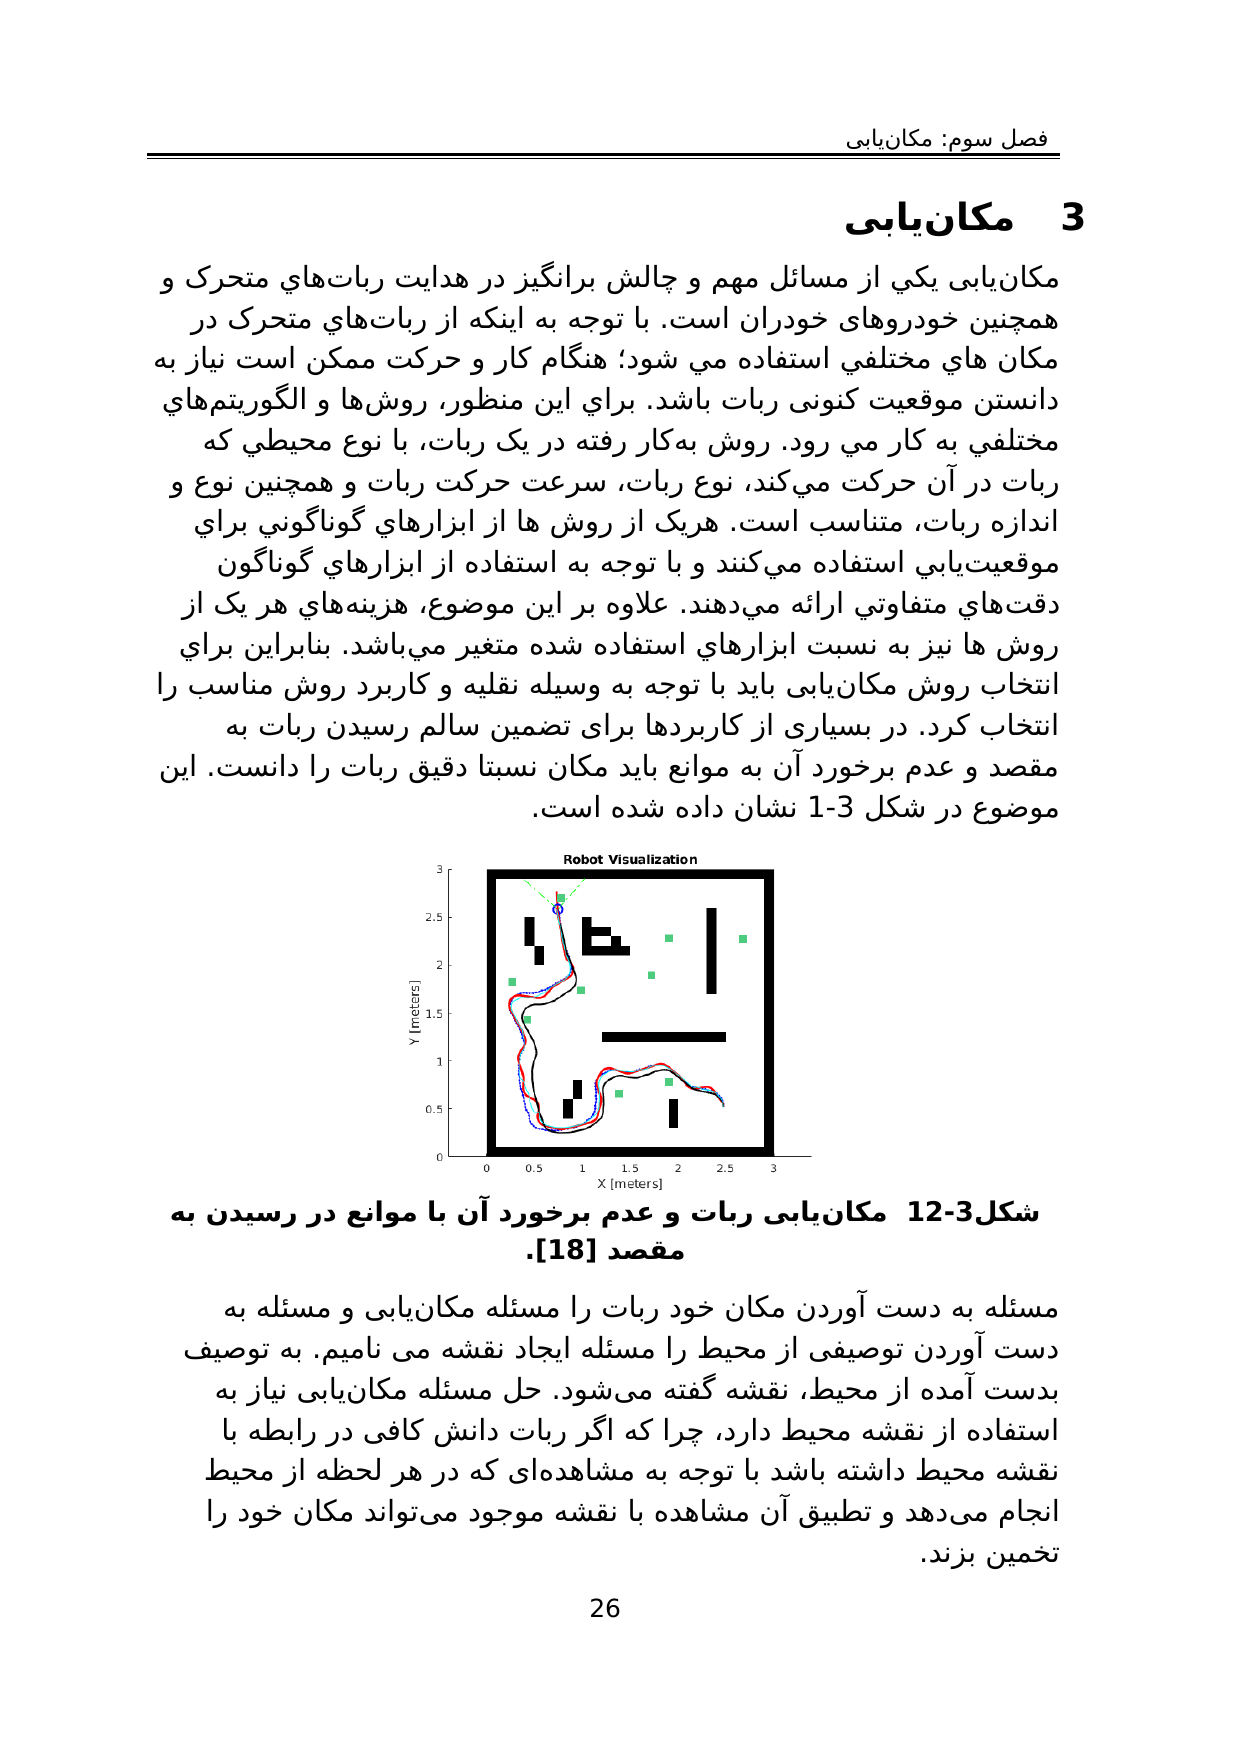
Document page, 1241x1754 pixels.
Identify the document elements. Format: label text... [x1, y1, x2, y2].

picture [389, 843, 821, 1191]
text مکان‌یابی يکي از مسائل مهم و چالش برانگیز در هدایت ربات‌هاي متحرک و همچنین خودروهای خودران است. با توجه به اينکه از ربات‌هاي متحرک در مكان هاي مختلفي استفاده مي شود؛ هنگام کار و حرکت ممکن است نیاز به دانستن موقعیت کنونی ربات باشد. براي اين منظور، روش‌ها و الگوريتم‌هاي مختلفي به کار مي رود. روش به‌کار رفته در يک ربات، با نوع محيطي که ربات در آن حرکت مي‌کند، نوع ربات، سرعت حرکت ربات و همچنين نوع و اندازه ربات، متناسب است. هريک از روش ها از ابزارهاي گوناگوني براي موقعيت‌يابي استفاده مي‌کنند و با توجه به استفاده از ابزارهاي گوناگون دقت‌هاي متفاوتي ارائه مي‌دهند. علاوه بر اين موضوع، هزينه‌هاي هر يک از روش ها نيز به نسبت ابزارهاي استفاده شده متغير مي‌باشد. بنابراين براي انتخاب روش مکان‌یابی بايد با توجه به وسيله نقليه و کاربرد روش مناسب را انتخاب کرد. در بسیاری از کاربردها برای تضمین سالم رسیدن ربات به مقصد و عدم برخورد آن به موانع باید مکان نسبتا دقیق ربات را دانست. این موضوع در شکل 3-1 نشان داده شده است. [150, 260, 1060, 824]
text مسئله به دست آوردن مکان خود ربات را مسئله مکان‌یابی و مسئله به دست آوردن توصیفی از محیط را مسئله ایجاد نقشه می نامیم. به توصیف بدست آمده از محیط، نقشه گفته می‌شود. حل مسئله مکان‌یابی نیاز به استفاده از نقشه محیط دارد، چرا که اگر ربات دانش کافی در رابطه با نقشه محیط داشته باشد با توجه به مشاهده‌ای که در هر لحظه از محیط انجام می‌دهد و تطبیق آن مشاهده با نقشه موجود می‌تواند مکان خود را تخمین بزند. [150, 1291, 1060, 1569]
subtitle مکان‌یابی [150, 196, 1060, 239]
